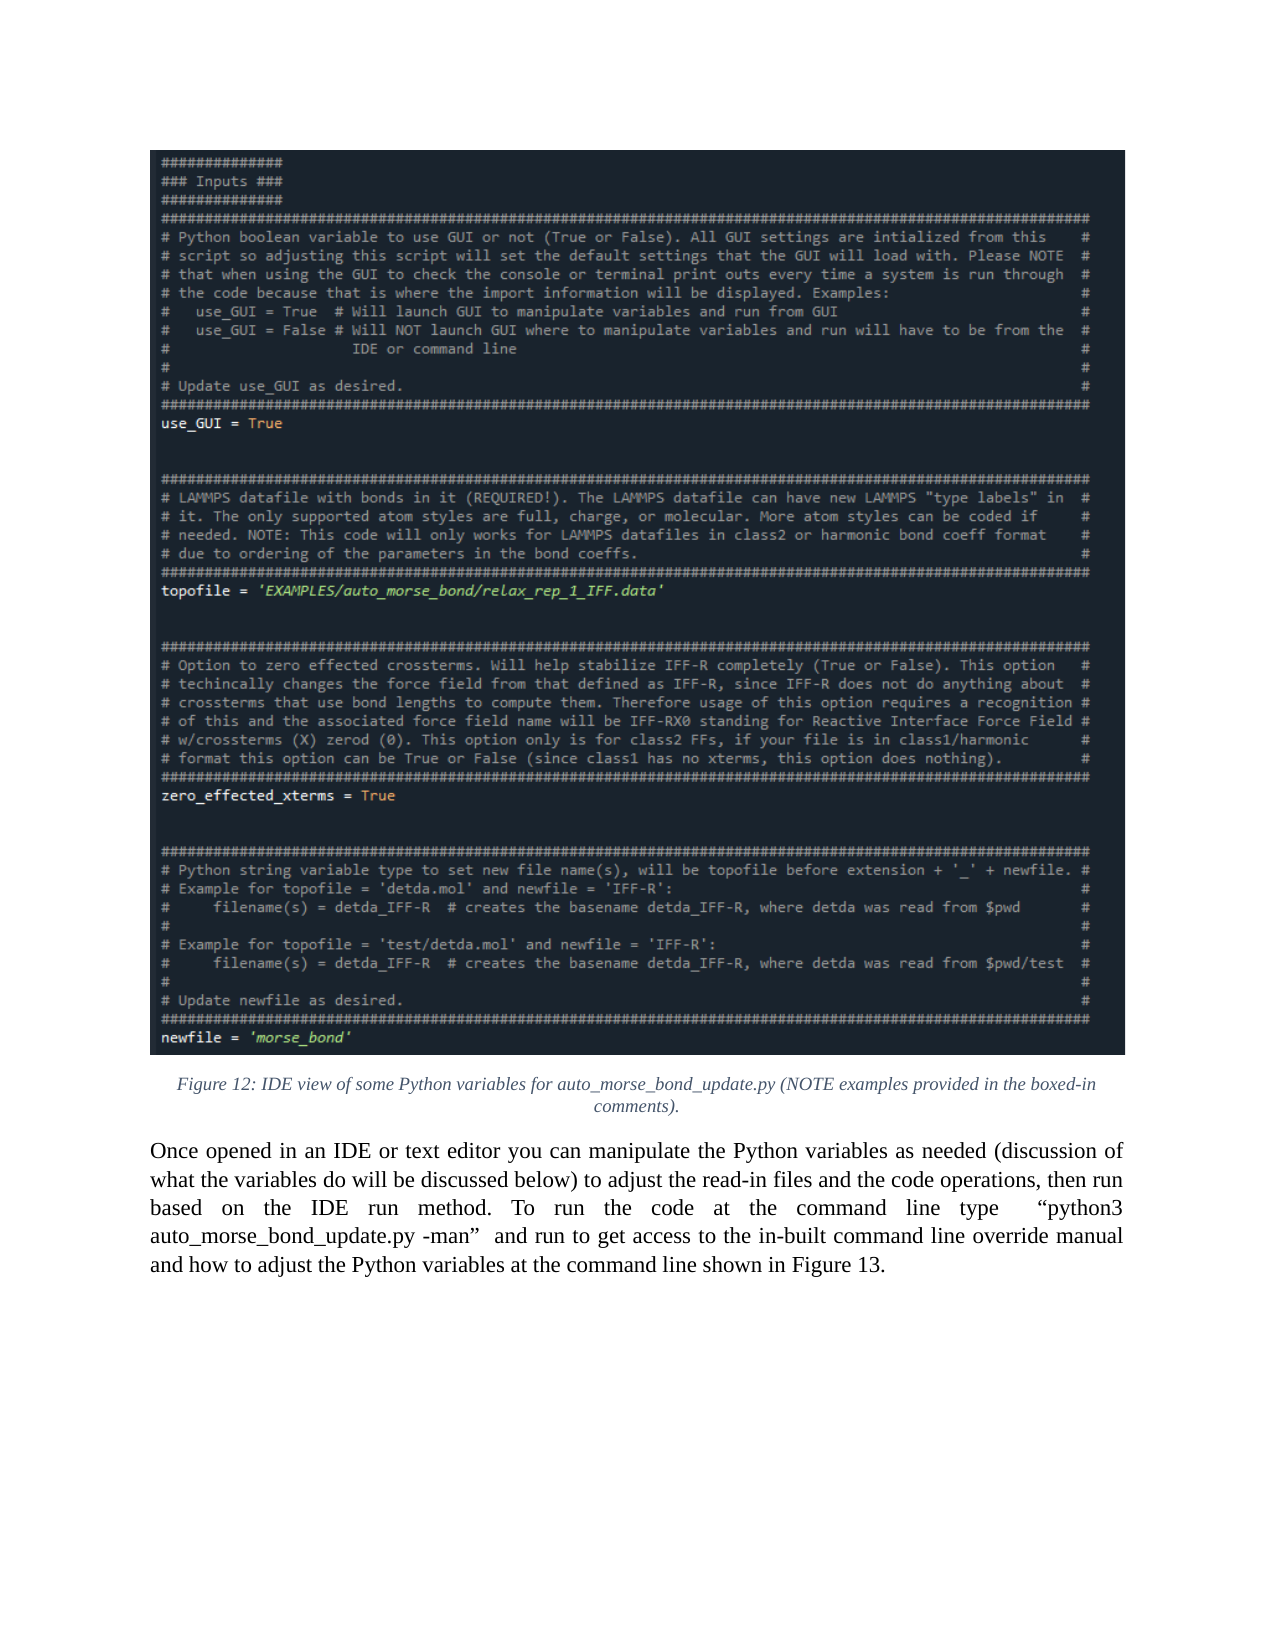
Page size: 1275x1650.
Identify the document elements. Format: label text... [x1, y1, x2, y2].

picture [150, 150, 1125, 1055]
text Once opened in an IDE or text editor you can manipulate the Python variables as needed (discussion of what the variables do will be discussed below) to adjust the read-in files and the code operations, then run based on the IDE run method. To run the code at the command line type “python3 auto_morse_bond_update.py -man” and run to get access to the in-built command line override manual and how to adjust the Python variables at the command line shown in Figure 13. [150, 1137, 1125, 1277]
text Figure 12: IDE view of some Python variables for auto_morse_bond_update.py (NOTE examples provided in the boxed-in comments). [150, 1073, 1125, 1116]
